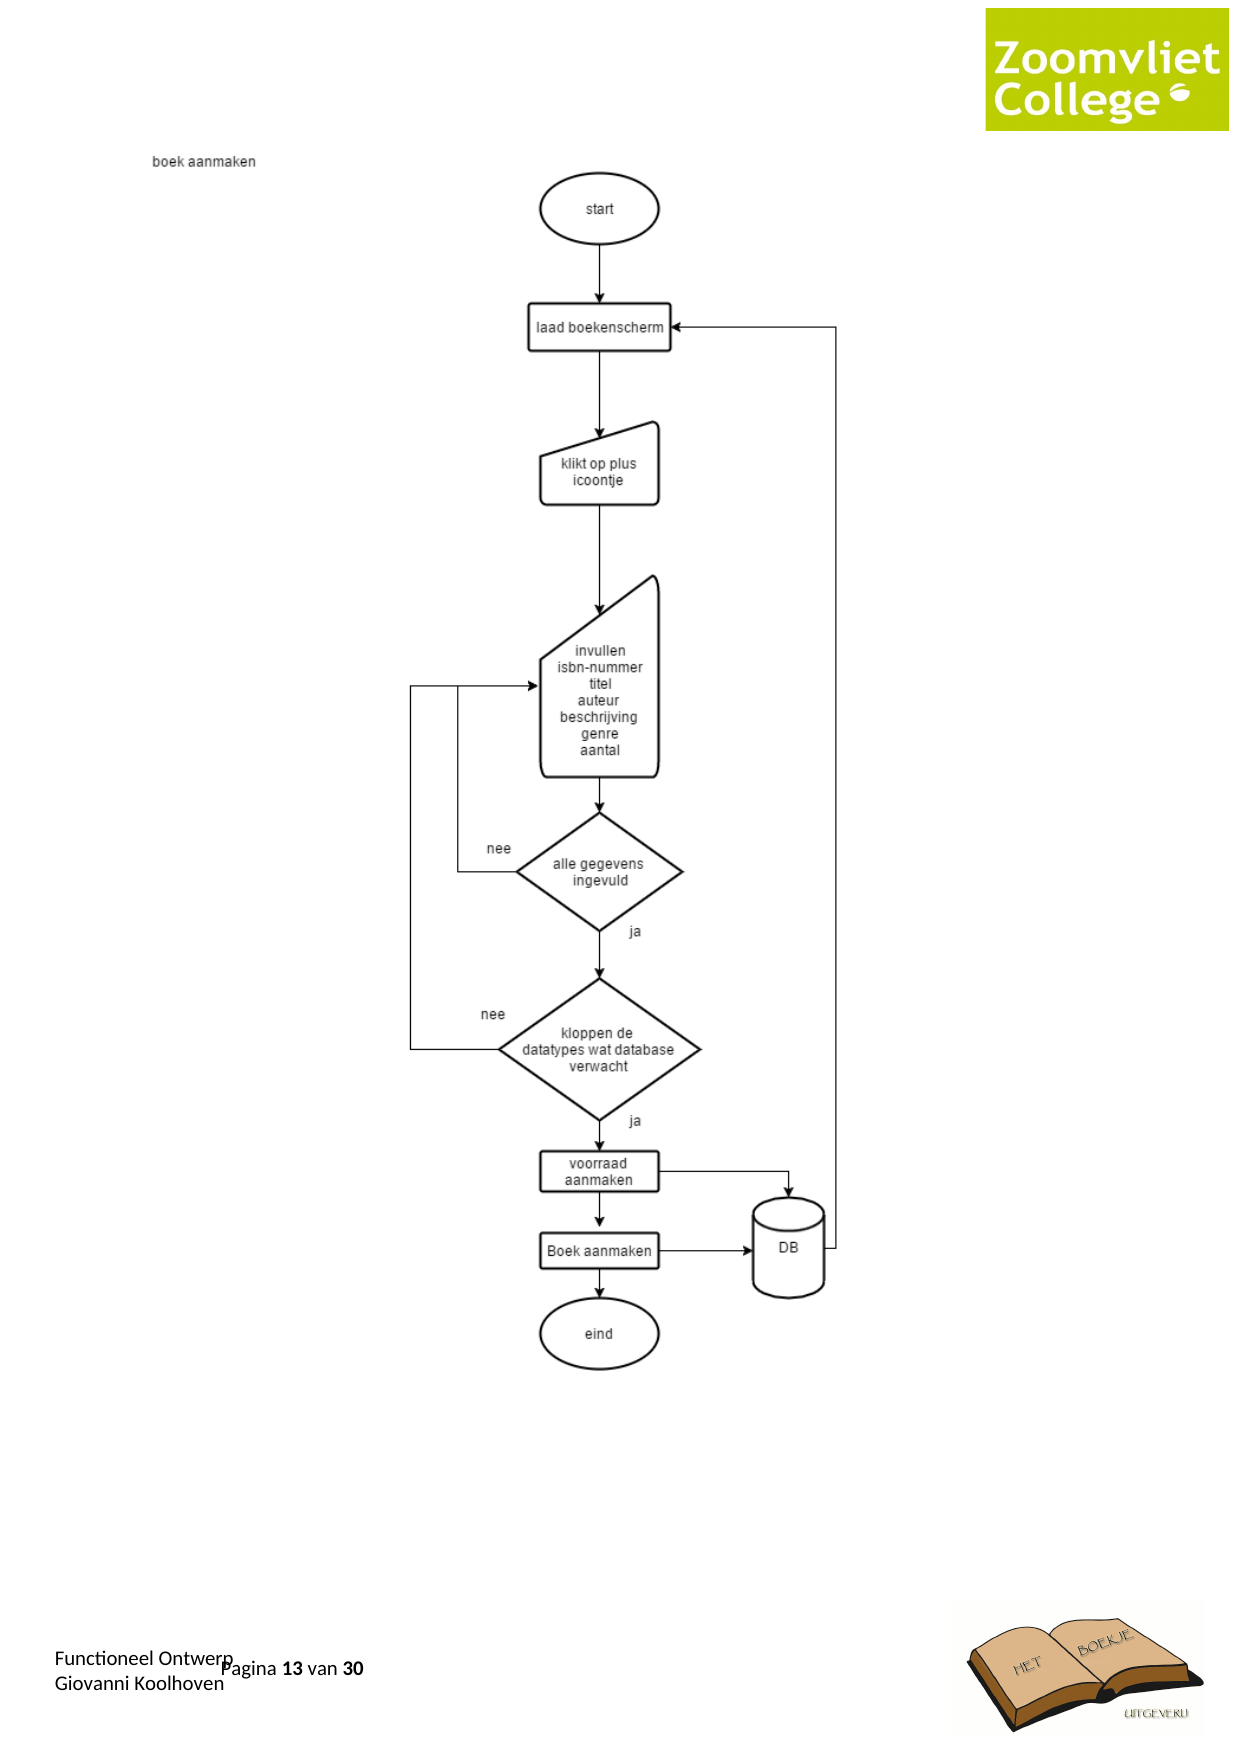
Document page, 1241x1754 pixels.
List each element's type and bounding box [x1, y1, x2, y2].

picture [985, 8, 1229, 131]
picture [950, 1598, 1205, 1736]
